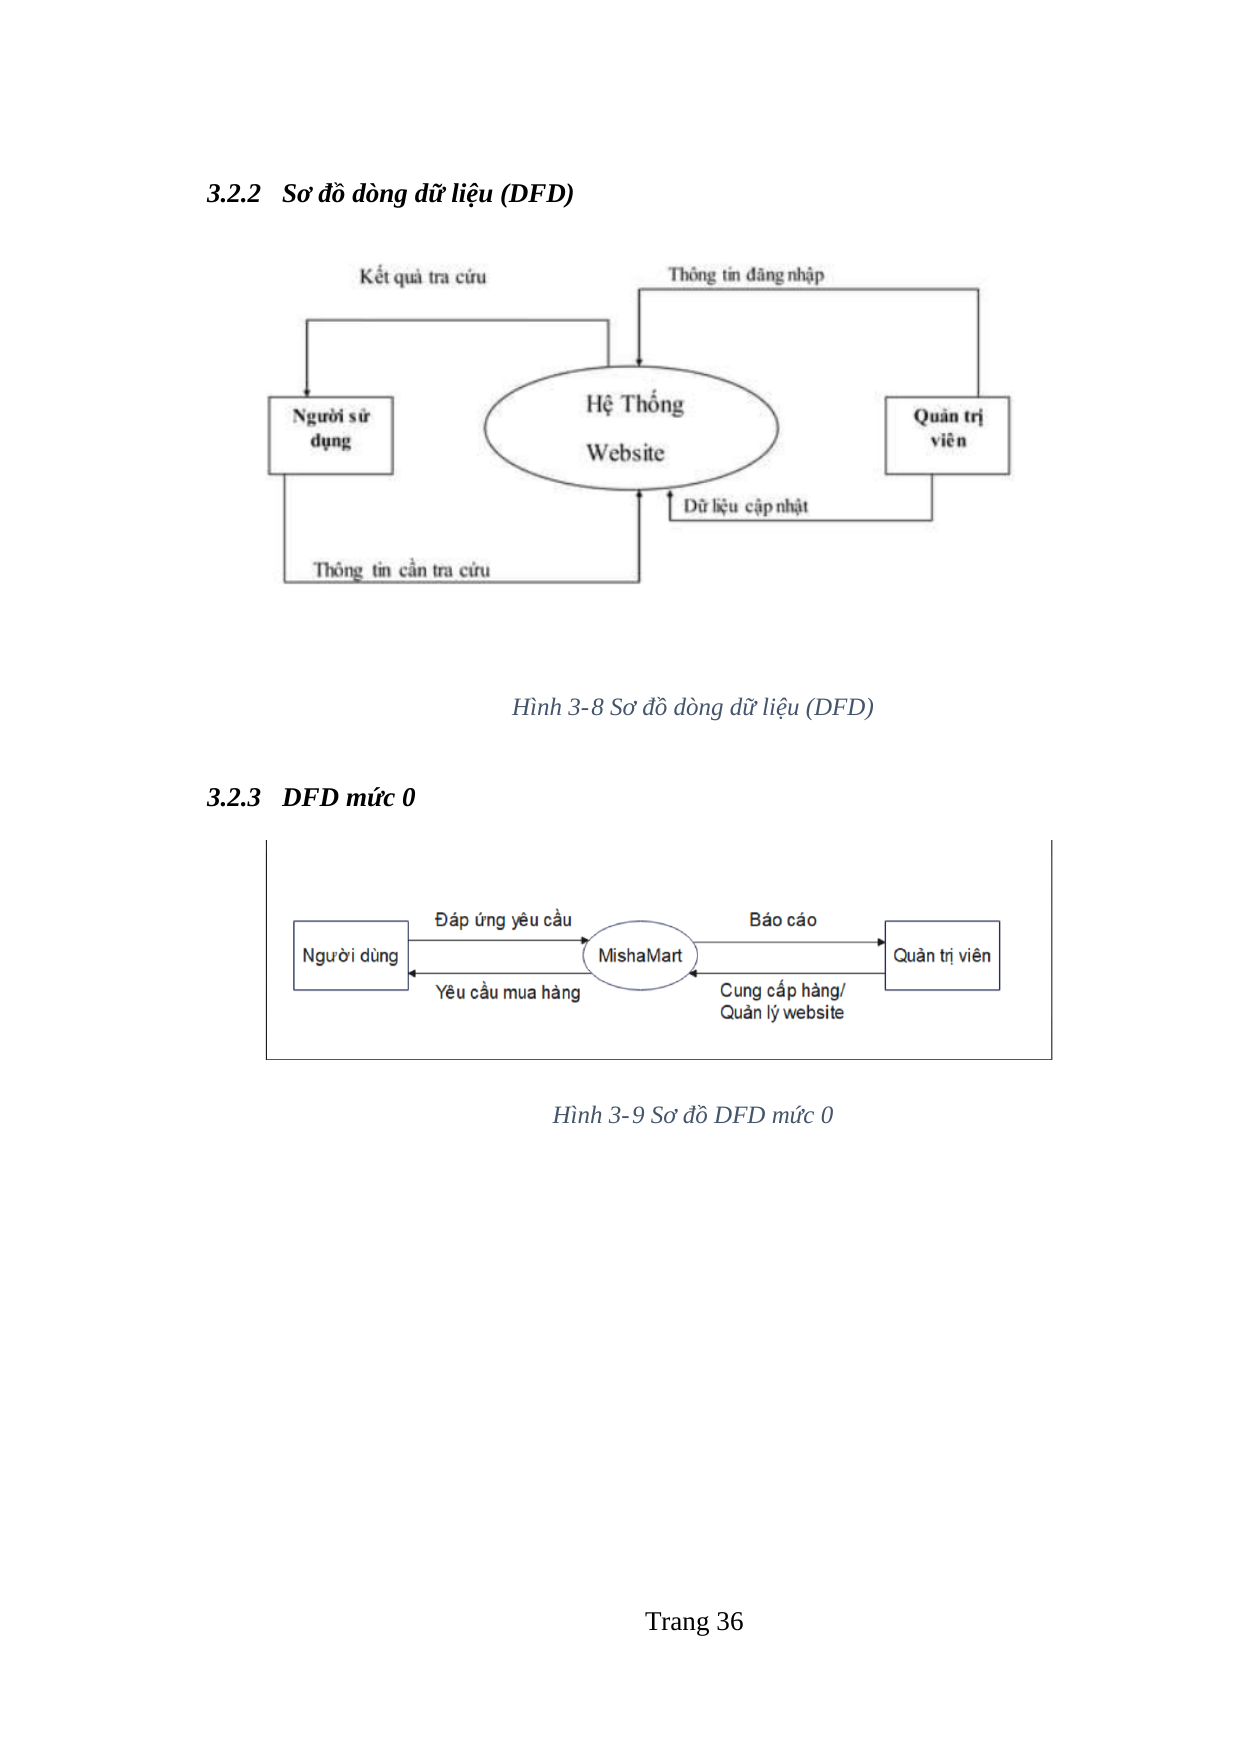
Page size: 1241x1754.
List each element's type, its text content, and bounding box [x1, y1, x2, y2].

picture [265, 236, 1024, 652]
subtitle Sơ đồ dòng dữ liệu (DFD) [207, 177, 1122, 208]
subtitle DFD mức 0 [207, 781, 1122, 812]
picture [265, 840, 1053, 1060]
